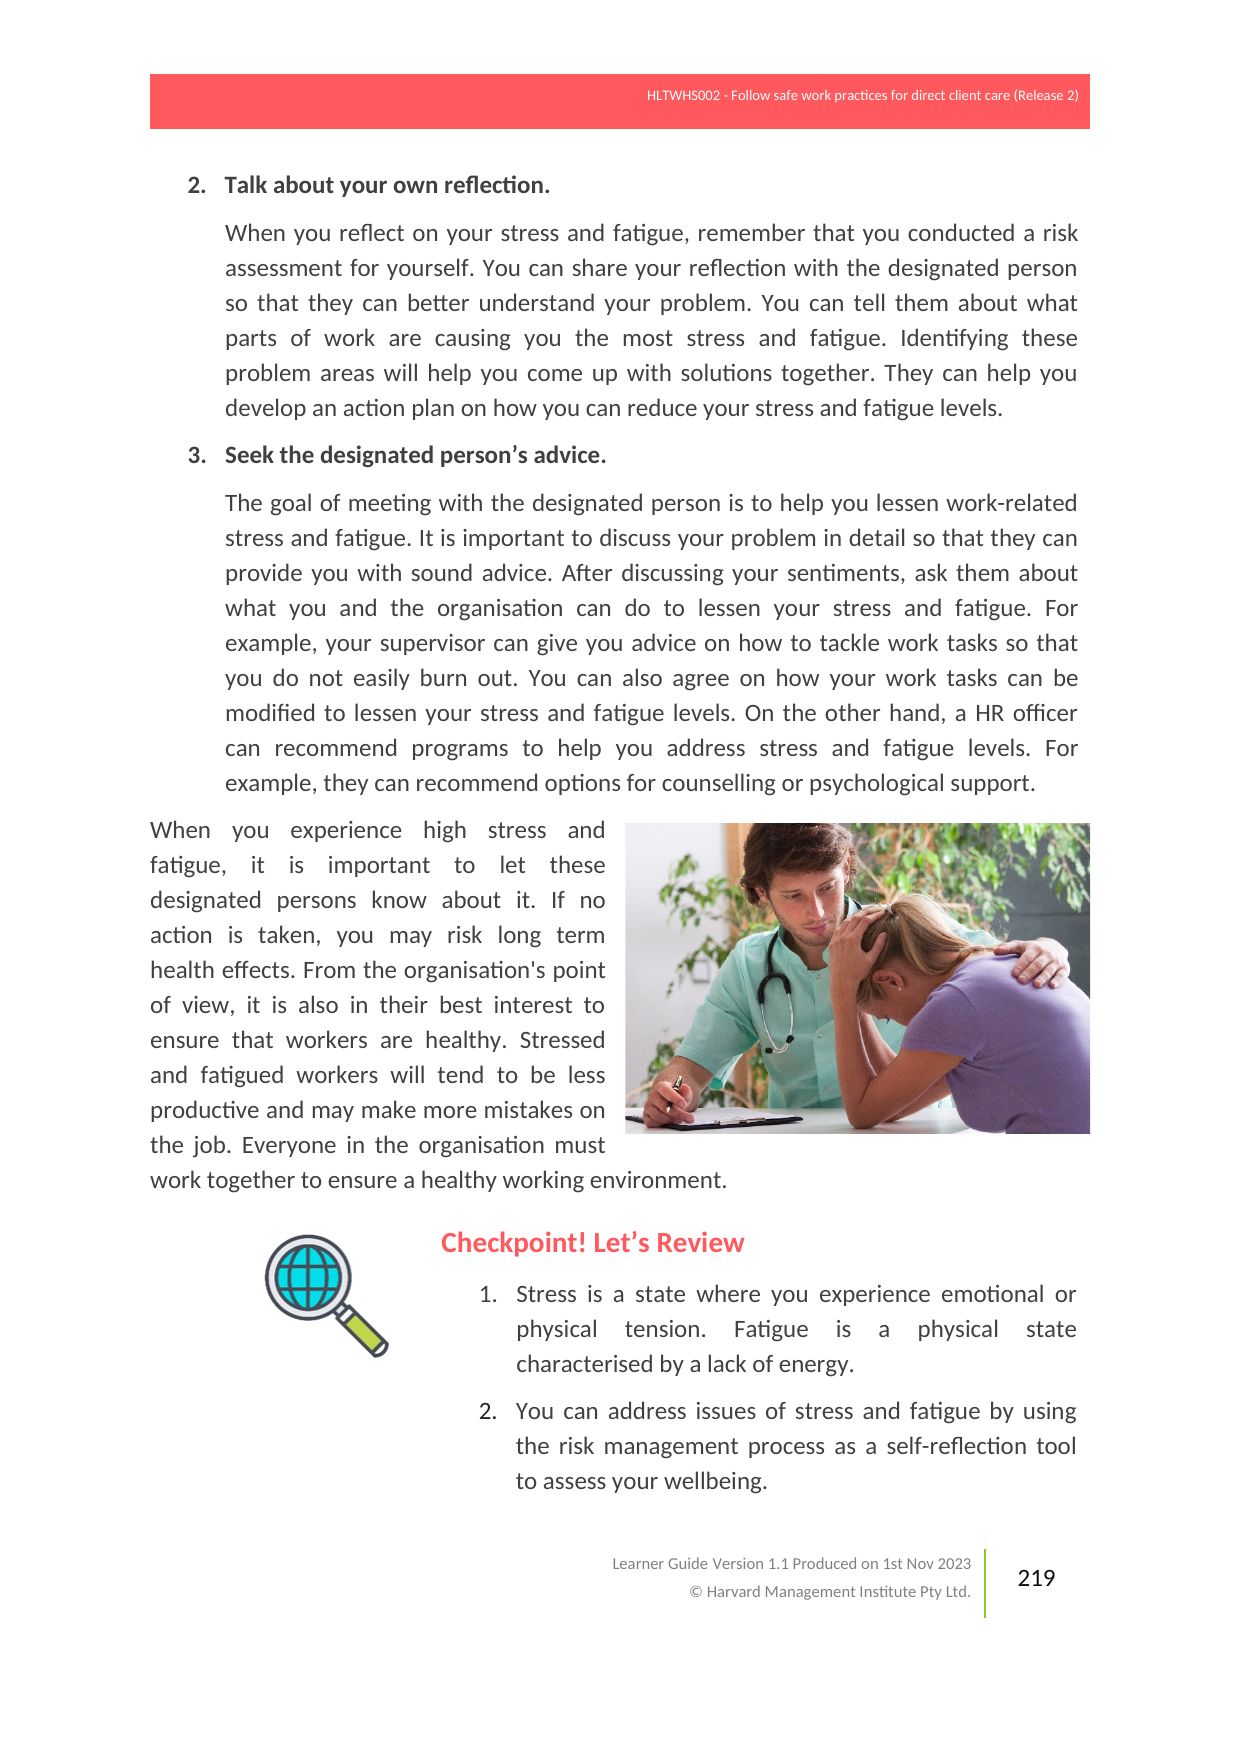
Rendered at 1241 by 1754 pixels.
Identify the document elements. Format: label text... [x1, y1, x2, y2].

list Seek the designated person’s advice. [187, 439, 1079, 470]
list The goal of meeting with the designated person is to help you lessen work-related stress and fatigue. It is important to discuss your problem in detail so that they can provide you with sound advice. After discussing your sentiments, ask them about what you and the organisation can do to lessen your stress and fatigue. For example, your supervisor can give you advice on how to tackle work tasks so that you do not easily burn out. You can also agree on how your work tasks can be modified to lessen your stress and fatigue levels. On the other hand, a HR officer can recommend programs to help you address stress and fatigue levels. For example, they can recommend options for counselling or psychological support. [225, 487, 1079, 797]
table_header Checkpoint! Let’s Review Stress is a state where you experience emotional or physical tension. Fatigue is a physical state characterised by a lack of energy. You can address issues of stress and fatigue by using the risk management process as a self-reflection tool to assess your wellbeing. [430, 1212, 1089, 1513]
list When you reflect on your stress and fatigue, remember that you conducted a risk assessment for yourself. You can share your reflection with the designated person so that they can better understand your problem. You can tell them about what parts of work are causing you the most stress and fatigue. Identifying these problem areas will help you come up with solutions together. They can help you develop an action plan on how you can reduce your stress and fatigue levels. [225, 217, 1079, 422]
table_header [223, 1212, 430, 1513]
list Talk about your own reflection. [187, 169, 1079, 200]
picture [256, 1224, 397, 1372]
picture [625, 823, 1091, 1134]
